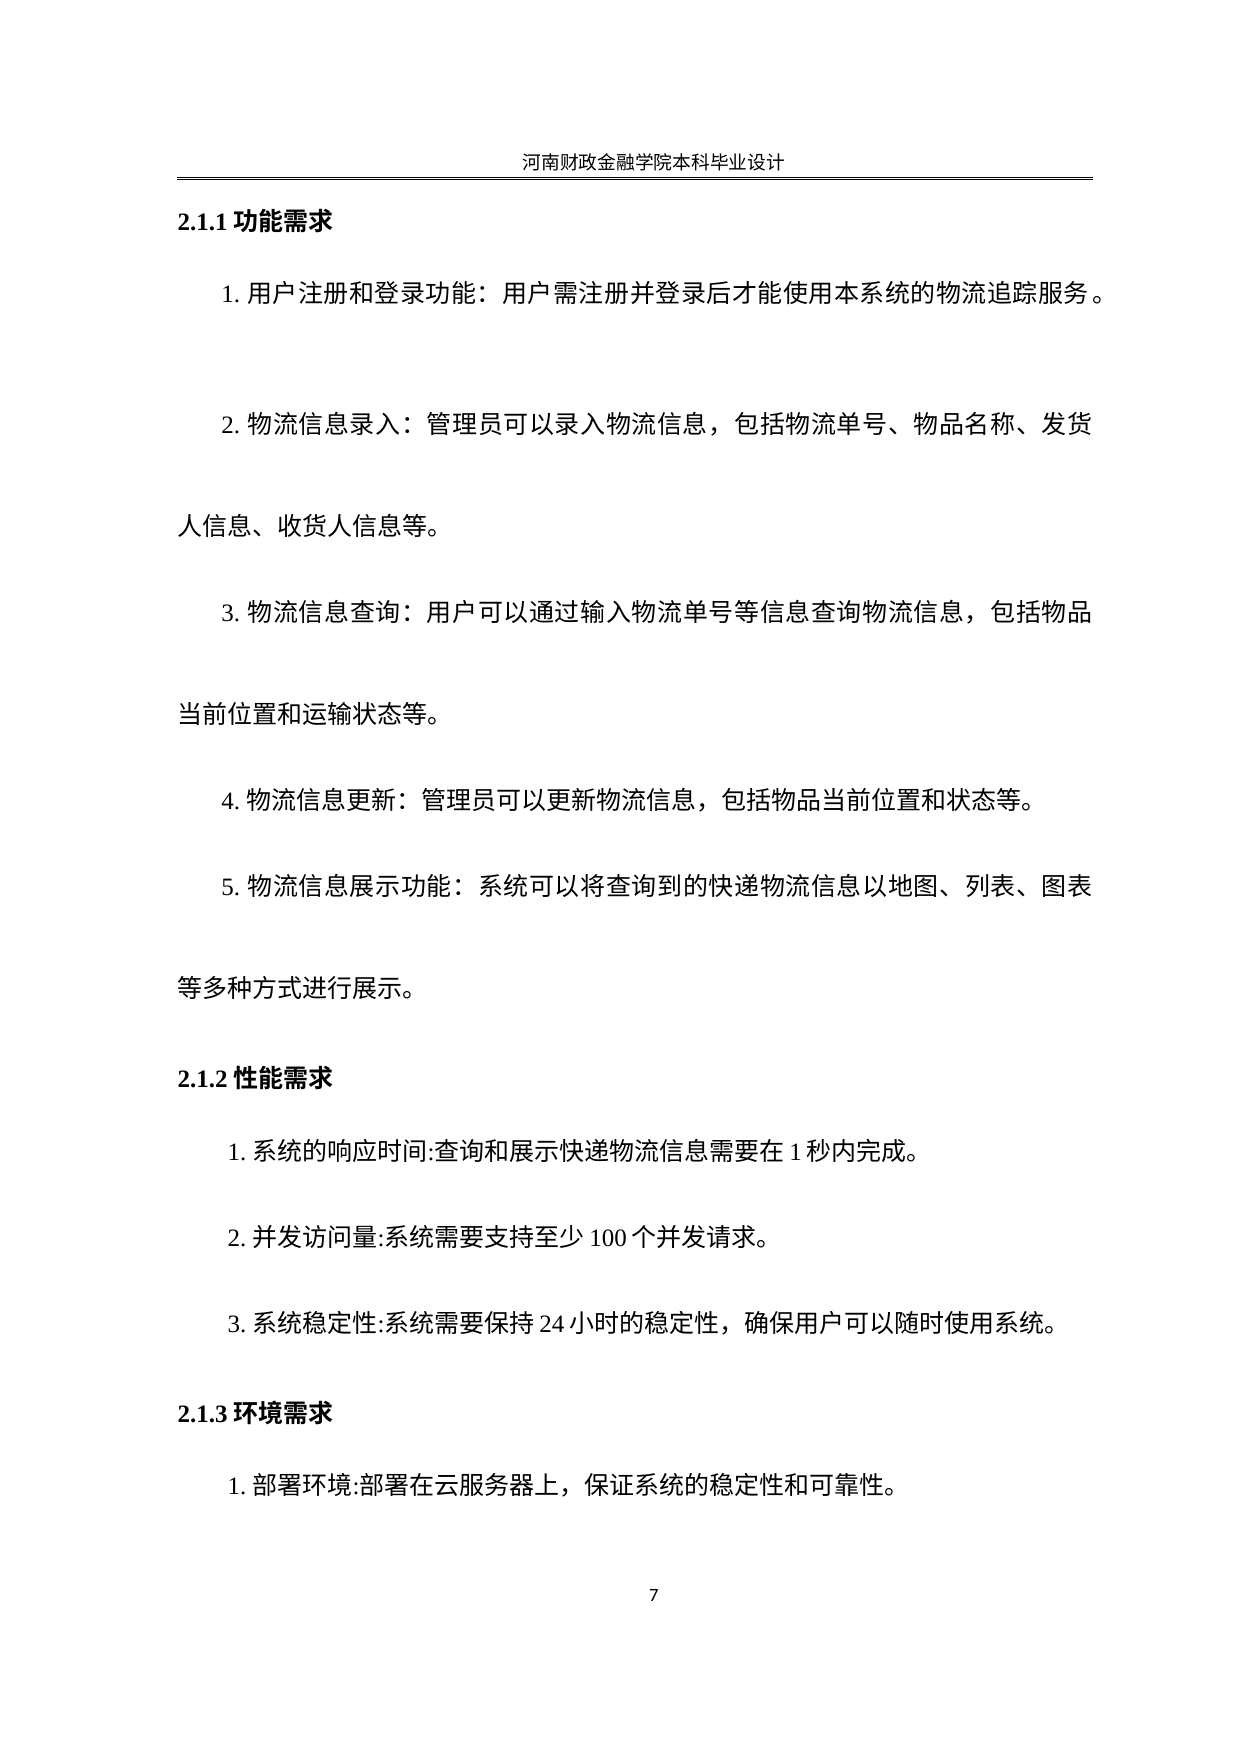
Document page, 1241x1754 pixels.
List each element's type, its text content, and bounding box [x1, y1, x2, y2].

list 2. 物流信息录入：管理员可以录入物流信息，包括物流单号、物品名称、发货人信息、收货人信息等。 [177, 389, 1093, 559]
list 4. 物流信息更新：管理员可以更新物流信息，包括物品当前位置和状态等。 [177, 765, 1093, 833]
list 3. 系统稳定性:系统需要保持24小时的稳定性，确保用户可以随时使用系统。 [177, 1287, 1093, 1355]
text 2.1.1 功能需求 [177, 186, 1093, 253]
list 1. 部署环境:部署在云服务器上，保证系统的稳定性和可靠性。 [177, 1449, 1093, 1517]
text 2.1.3 环境需求 [177, 1377, 1093, 1445]
list 2. 并发访问量:系统需要支持至少100个并发请求。 [177, 1201, 1093, 1269]
list 3. 物流信息查询：用户可以通过输入物流单号等信息查询物流信息，包括物品当前位置和运输状态等。 [177, 577, 1093, 747]
list 5. 物流信息展示功能：系统可以将查询到的快递物流信息以地图、列表、图表等多种方式进行展示。 [177, 851, 1093, 1021]
text 2.1.2 性能需求 [177, 1043, 1093, 1111]
list 1. 系统的响应时间:查询和展示快递物流信息需要在1秒内完成。 [177, 1115, 1093, 1183]
list 1. 用户注册和登录功能：用户需注册并登录后才能使用本系统的物流追踪服务。 [177, 258, 1093, 376]
